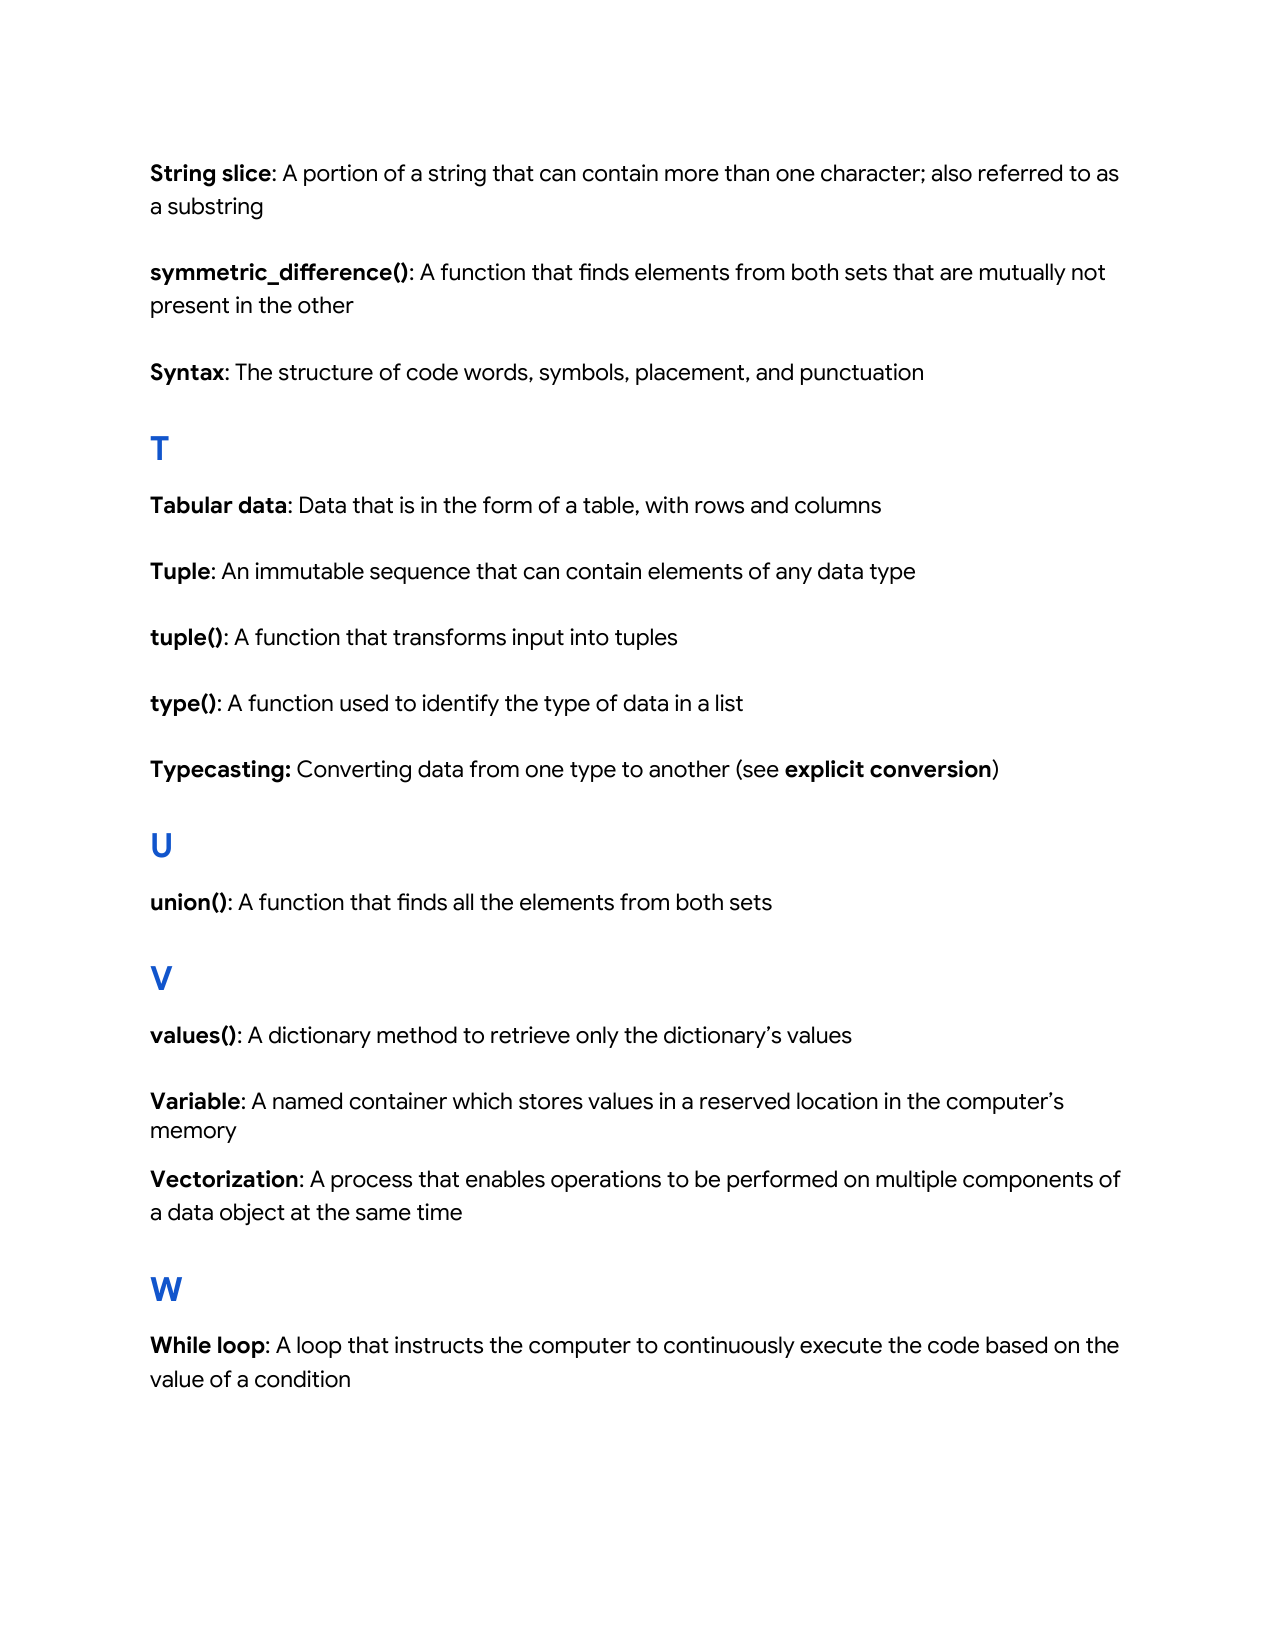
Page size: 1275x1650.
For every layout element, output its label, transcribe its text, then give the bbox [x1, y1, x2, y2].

text type(): A function used to identify the type of data in a list [150, 689, 1125, 718]
subtitle W [150, 1269, 1125, 1311]
subtitle T [150, 428, 1125, 470]
text values(): A dictionary method to retrieve only the dictionary’s values [150, 1021, 1125, 1050]
subtitle V [150, 959, 1125, 1000]
text Tuple: An immutable sequence that can contain elements of any data type [150, 557, 1125, 586]
text Tabular data: Data that is in the form of a table, with rows and columns [150, 491, 1125, 519]
text While loop: A loop that instructs the computer to continuously execute the code based on the value of a condition [150, 1332, 1125, 1393]
text symmetric_difference(): A function that finds elements from both sets that are mutually not present in the other [150, 259, 1125, 320]
text Variable: A named container which stores values in a reserved location in the computer’s memory [150, 1087, 1125, 1145]
text Typecasting: Converting data from one type to another (see explicit conversion) [150, 755, 1125, 784]
text String slice: A portion of a string that can contain more than one character; also referred to as a substring [150, 159, 1125, 221]
text Syntax: The structure of code words, symbols, placement, and punctuation [150, 358, 1125, 386]
subtitle U [150, 826, 1125, 867]
text tuple(): A function that transforms input into tuples [150, 623, 1125, 652]
text Vectorization: A process that enables operations to be performed on multiple components of a data object at the same time [150, 1166, 1125, 1227]
text union(): A function that finds all the elements from both sets [150, 888, 1125, 917]
